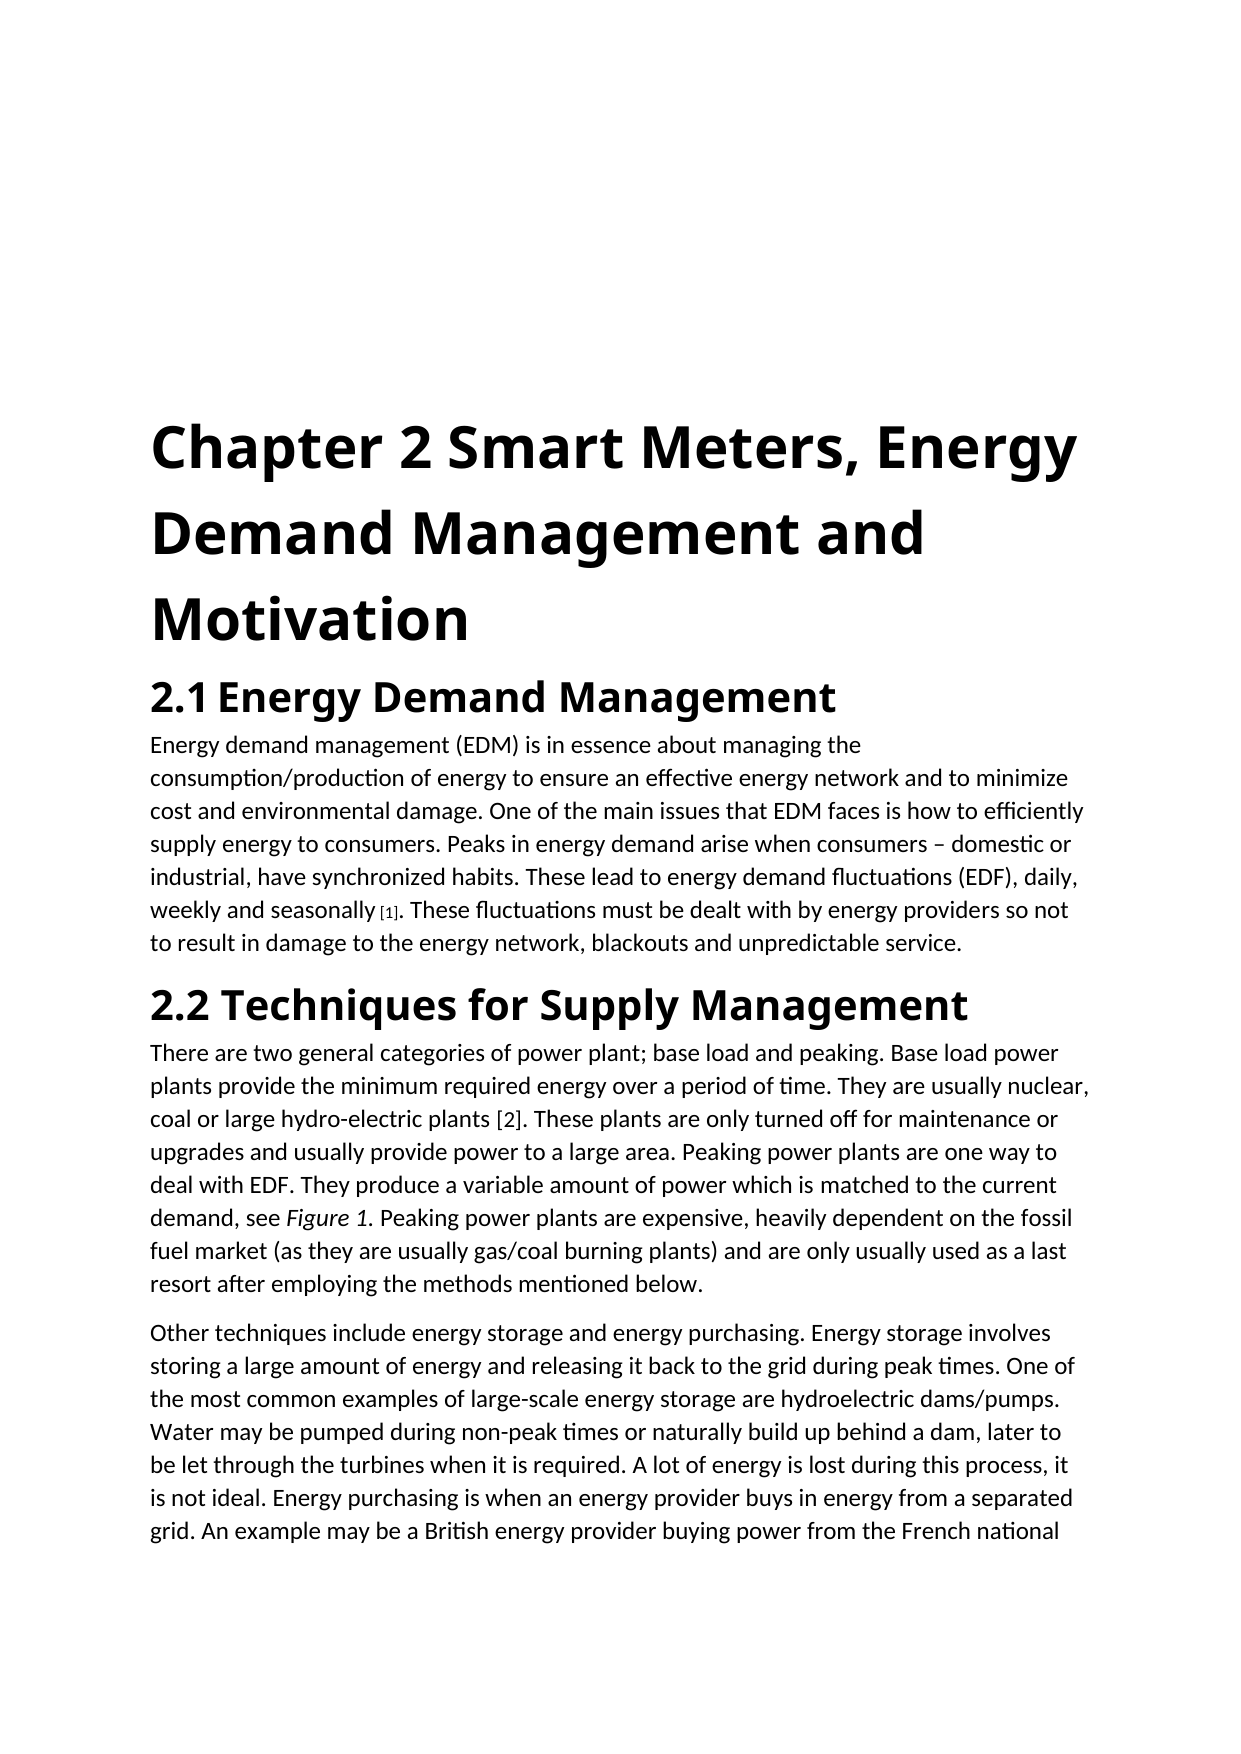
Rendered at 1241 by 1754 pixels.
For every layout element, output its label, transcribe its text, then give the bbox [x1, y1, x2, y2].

text Energy demand management (EDM) is in essence about managing the consumption/production of energy to ensure an effective energy network and to minimize cost and environmental damage. One of the main issues that EDM faces is how to efficiently supply energy to consumers. Peaks in energy demand arise when consumers – domestic or industrial, have synchronized habits. These lead to energy demand fluctuations (EDF), daily, weekly and seasonally. These fluctuations must be dealt with by energy providers so not to result in damage to the energy network, blackouts and unpredictable service. [150, 729, 1090, 957]
subtitle Energy Demand Management [150, 668, 1090, 725]
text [150, 1317, 1090, 1546]
subtitle Smart Meters, Energy Demand Management and Motivation [150, 406, 1090, 657]
subtitle Techniques for Supply Management [150, 976, 1090, 1033]
text There are two general categories of power plant; base load and peaking. Base load power plants provide the minimum required energy over a period of time. They are usually nuclear, coal or large hydro-electric plants . These plants are only turned off for maintenance or upgrades and usually provide power to a large area. Peaking power plants are one way to deal with EDF. They produce a variable amount of power which is matched to the current demand, see Figure 1. Peaking power plants are expensive, heavily dependent on the fossil fuel market (as they are usually gas/coal burning plants) and are only usually used as a last resort after employing the methods mentioned below. [150, 1037, 1090, 1298]
